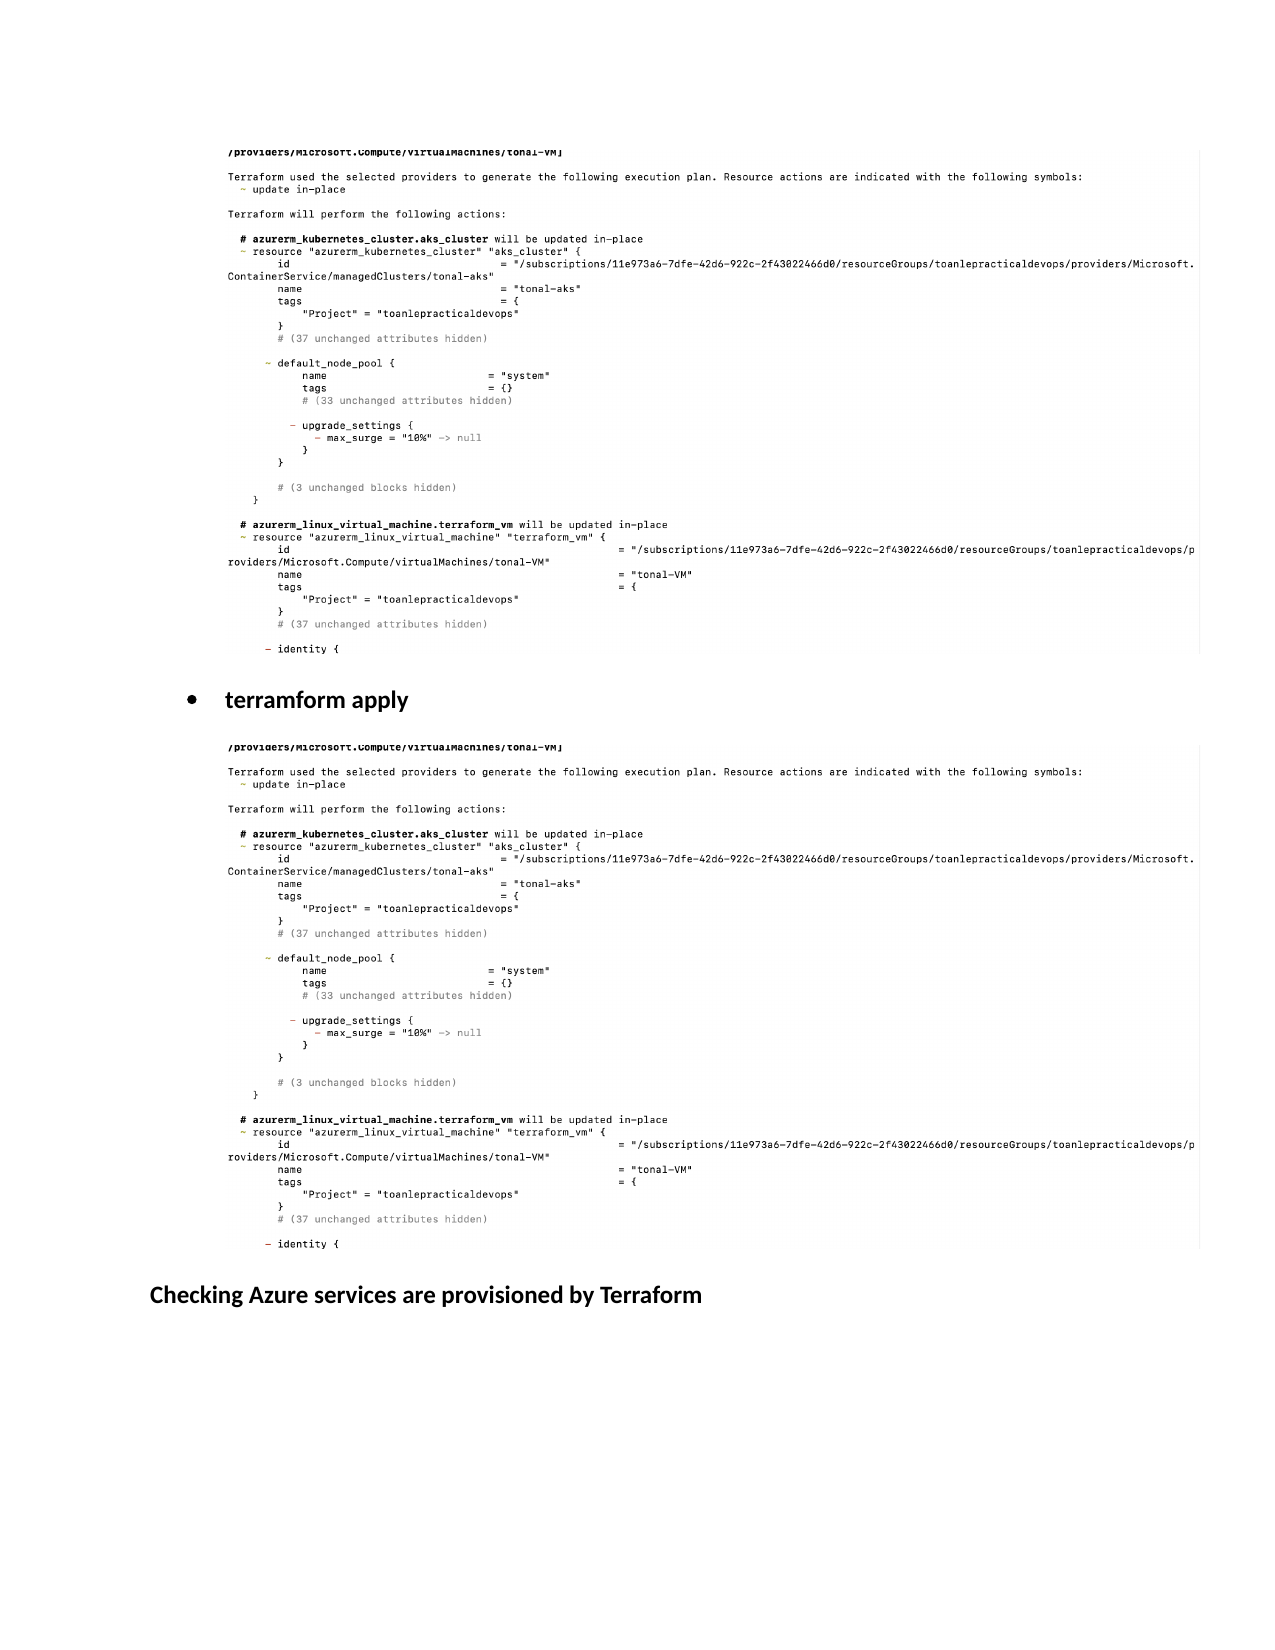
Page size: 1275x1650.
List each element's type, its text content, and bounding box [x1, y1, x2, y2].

picture [225, 150, 1200, 654]
list Checking Azure services are provisioned by Terraform [150, 1248, 1125, 1309]
picture [225, 745, 1200, 1249]
